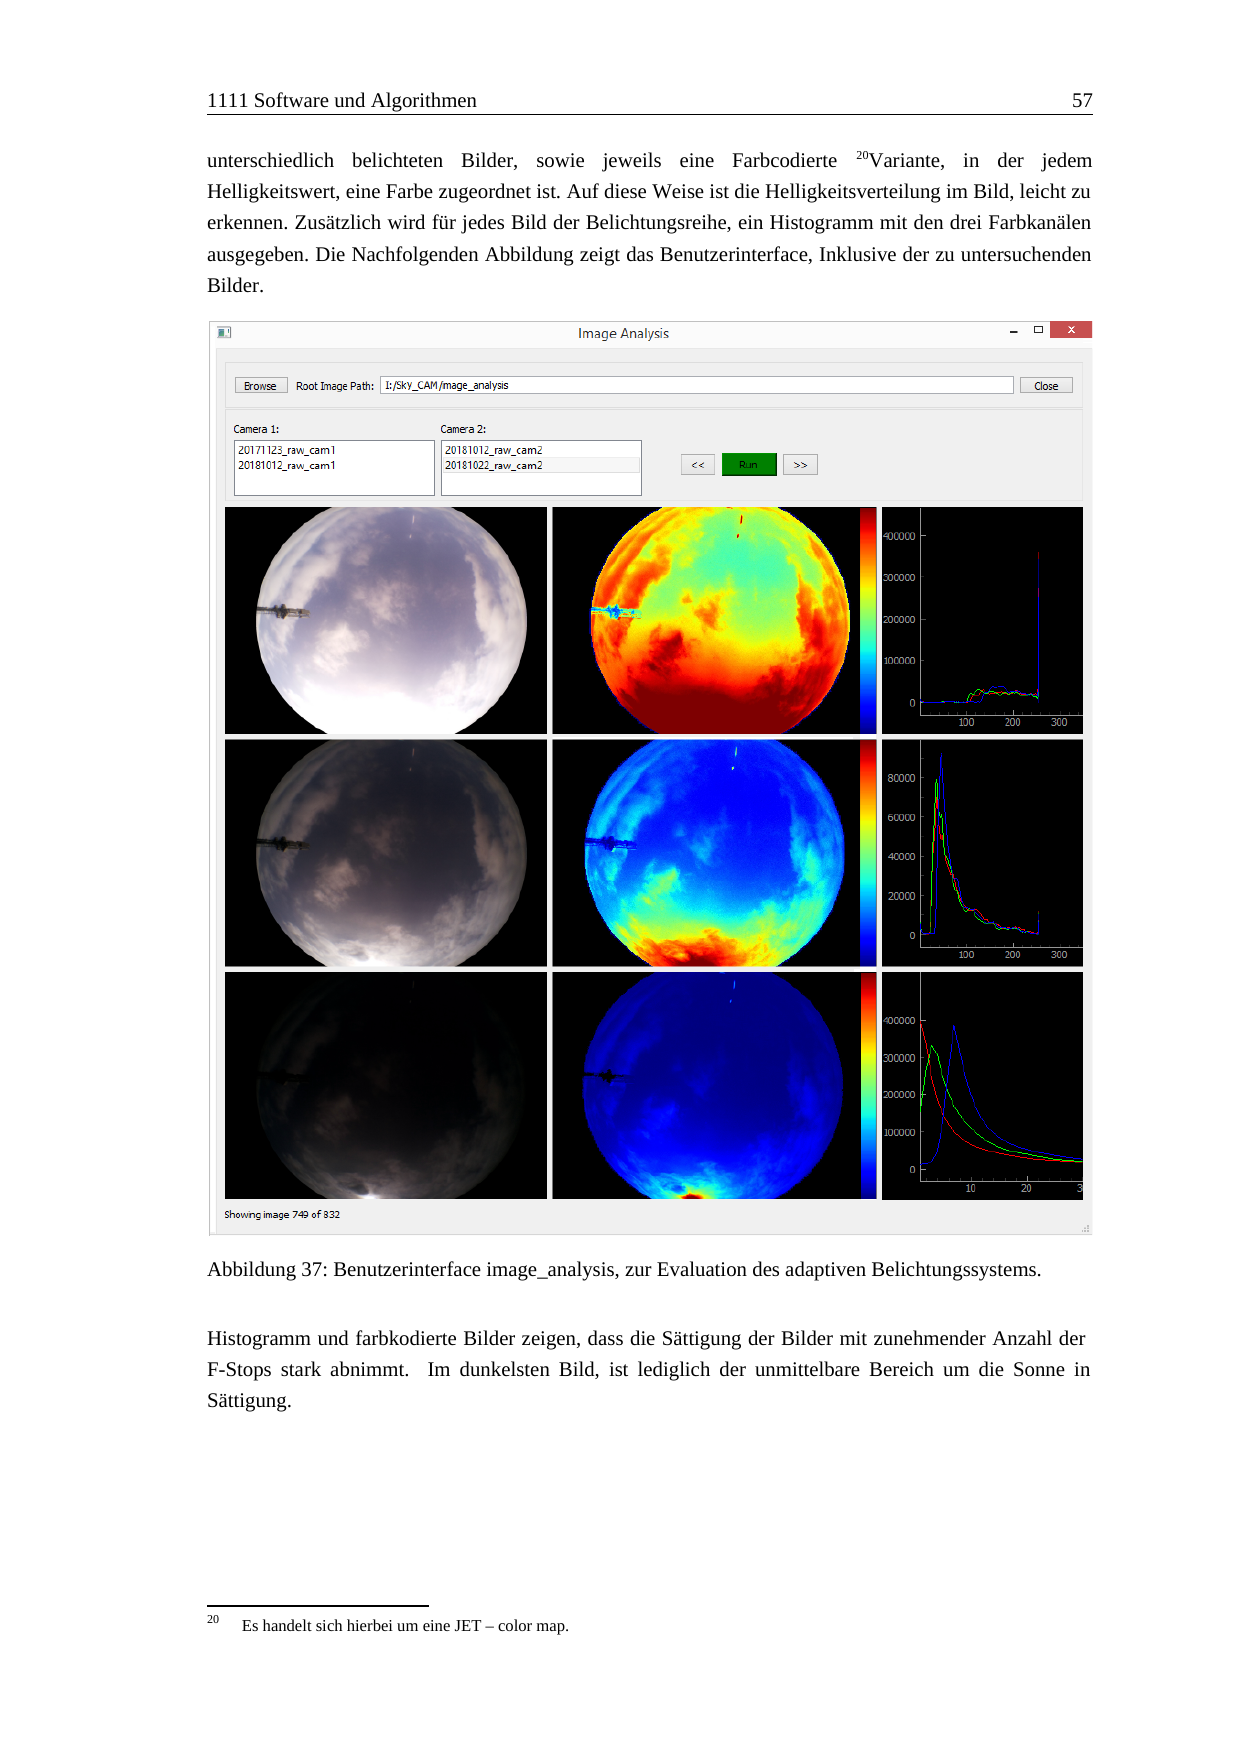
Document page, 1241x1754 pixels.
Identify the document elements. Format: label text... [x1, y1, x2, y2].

text Abbildung 37: Benutzerinterface image_analysis, zur Evaluation des adaptiven Belichtungssystems. [207, 1257, 1093, 1281]
picture [206, 316, 1093, 1238]
text Histogramm und farbkodierte Bilder zeigen, dass die Sättigung der Bilder mit zunehmender Anzahl der F-Stops stark abnimmt. Im dunkelsten Bild, ist lediglich der unmittelbare Bereich um die Sonne in Sättigung. [207, 1326, 1093, 1412]
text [207, 148, 1093, 297]
